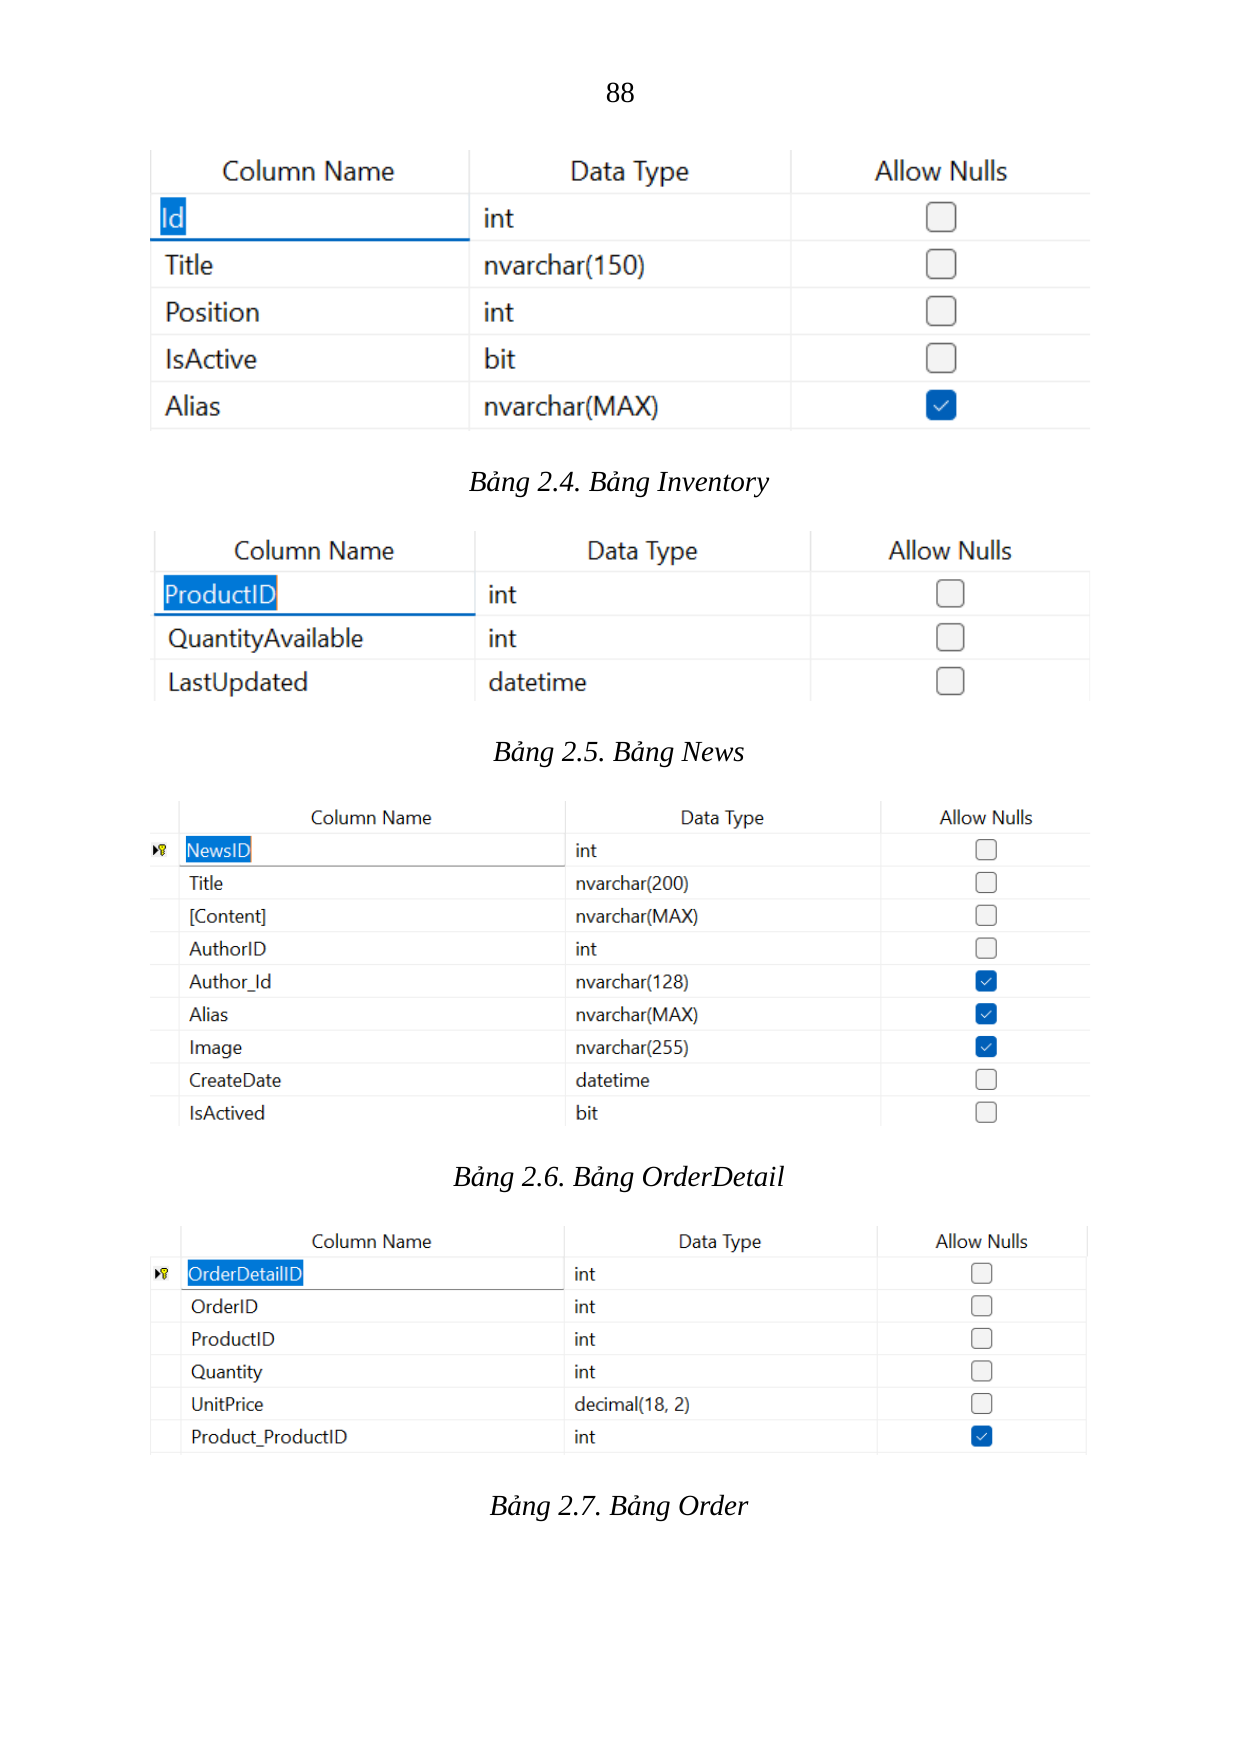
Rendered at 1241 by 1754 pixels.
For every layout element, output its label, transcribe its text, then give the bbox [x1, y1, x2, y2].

text Bảng 2.6. Bảng OrderDetail [150, 1159, 1090, 1193]
picture [150, 801, 1091, 1126]
text Bảng 2.5. Bảng News [150, 734, 1090, 768]
picture [150, 531, 1091, 701]
picture [150, 150, 1091, 431]
text Bảng 2.7. Bảng Order [150, 1488, 1090, 1522]
picture [150, 1226, 1091, 1455]
text Bảng 2.4. Bảng Inventory [150, 464, 1090, 498]
